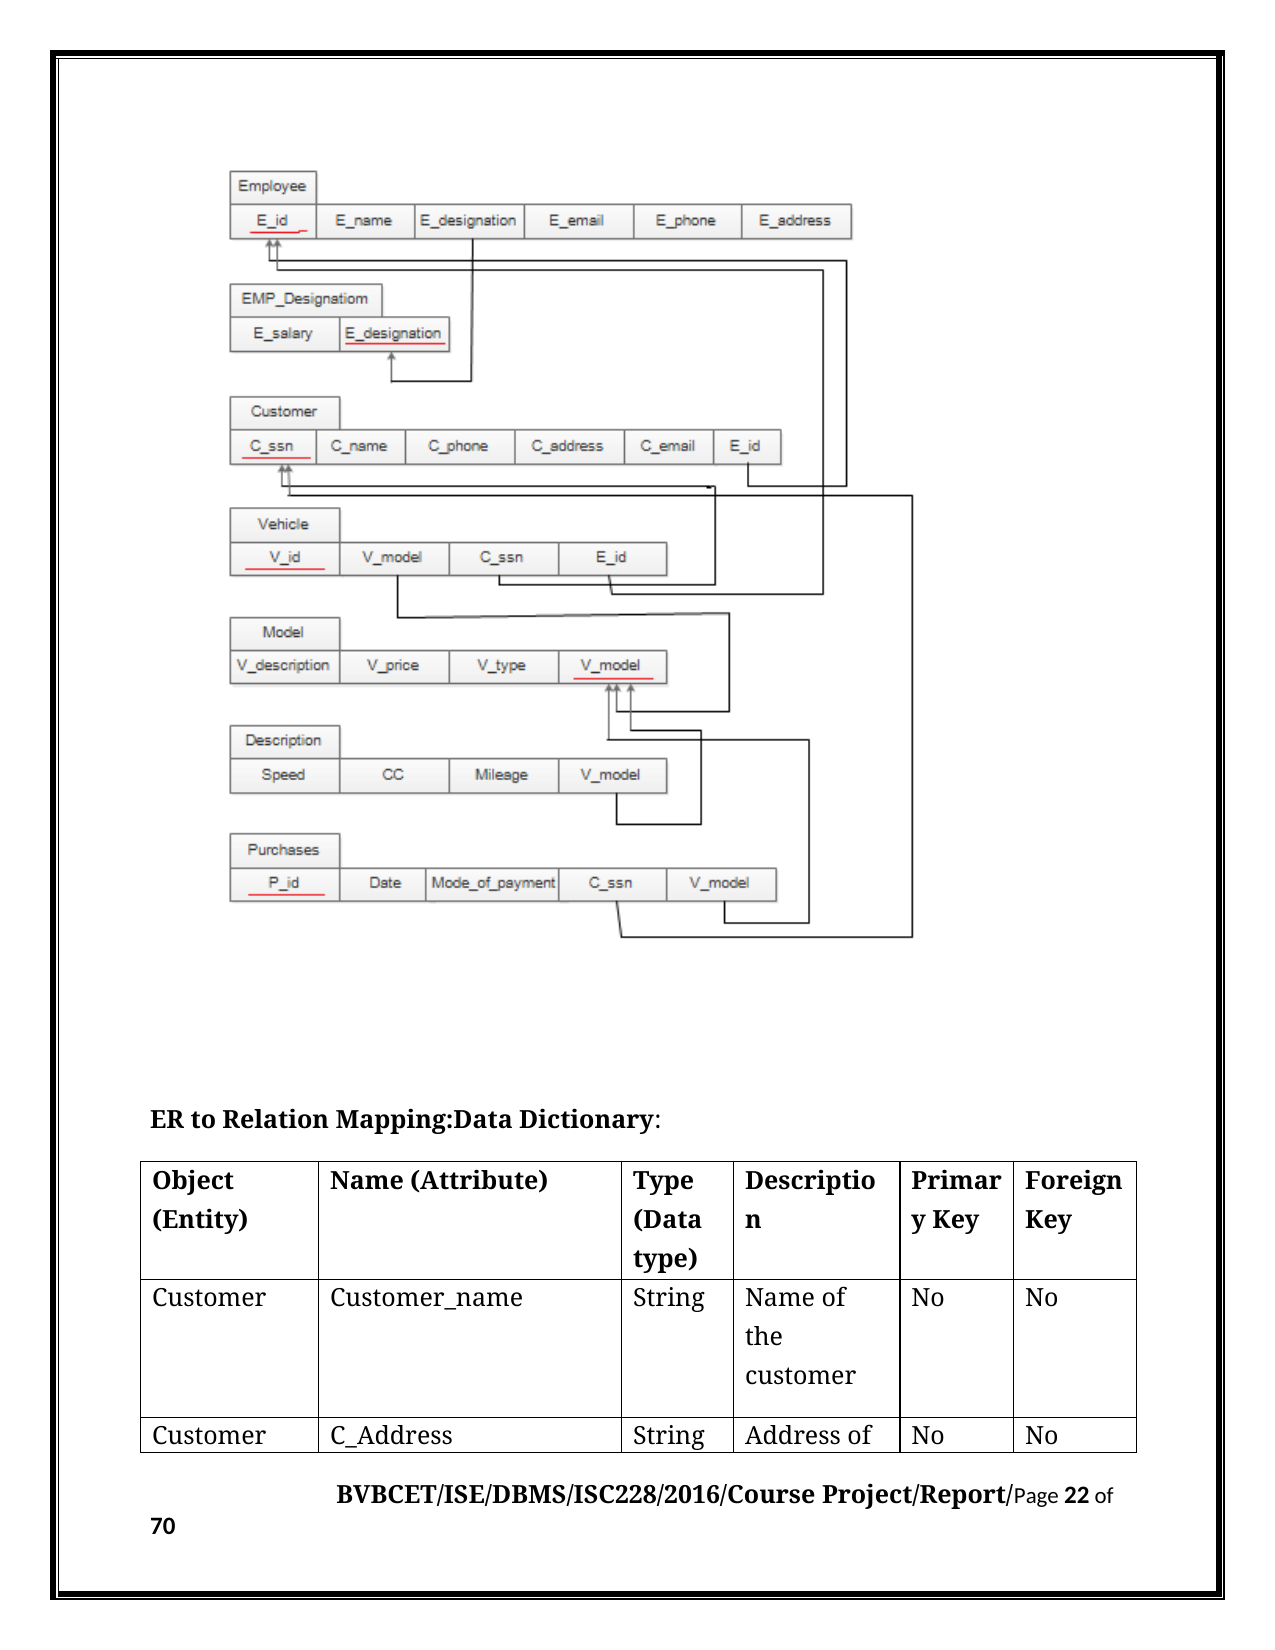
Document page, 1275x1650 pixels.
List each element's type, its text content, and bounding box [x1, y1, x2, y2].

picture [150, 150, 989, 957]
table_cell No [1014, 1418, 1136, 1452]
table_cell Customer_name [319, 1280, 621, 1417]
table_cell No [1014, 1280, 1136, 1417]
text ER to Relation Mapping:Data Dictionary: [150, 1101, 1125, 1135]
table_cell Customer [141, 1280, 318, 1417]
table_cell String [622, 1280, 733, 1417]
table_cell String [622, 1418, 733, 1452]
table_header Foreign Key [1014, 1162, 1136, 1278]
table_header Name (Attribute) [319, 1162, 621, 1278]
table_header Primary Key [901, 1162, 1013, 1278]
table_header Description [734, 1162, 899, 1278]
table_header Object (Entity) [141, 1162, 318, 1278]
table_header Type (Data type) [622, 1162, 733, 1278]
table_cell No [901, 1280, 1013, 1417]
table_cell Customer [141, 1418, 318, 1452]
table_cell C_Address [319, 1418, 621, 1452]
table_cell No [901, 1418, 1013, 1452]
table_cell Name of the customer [734, 1280, 899, 1417]
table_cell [734, 1418, 899, 1452]
